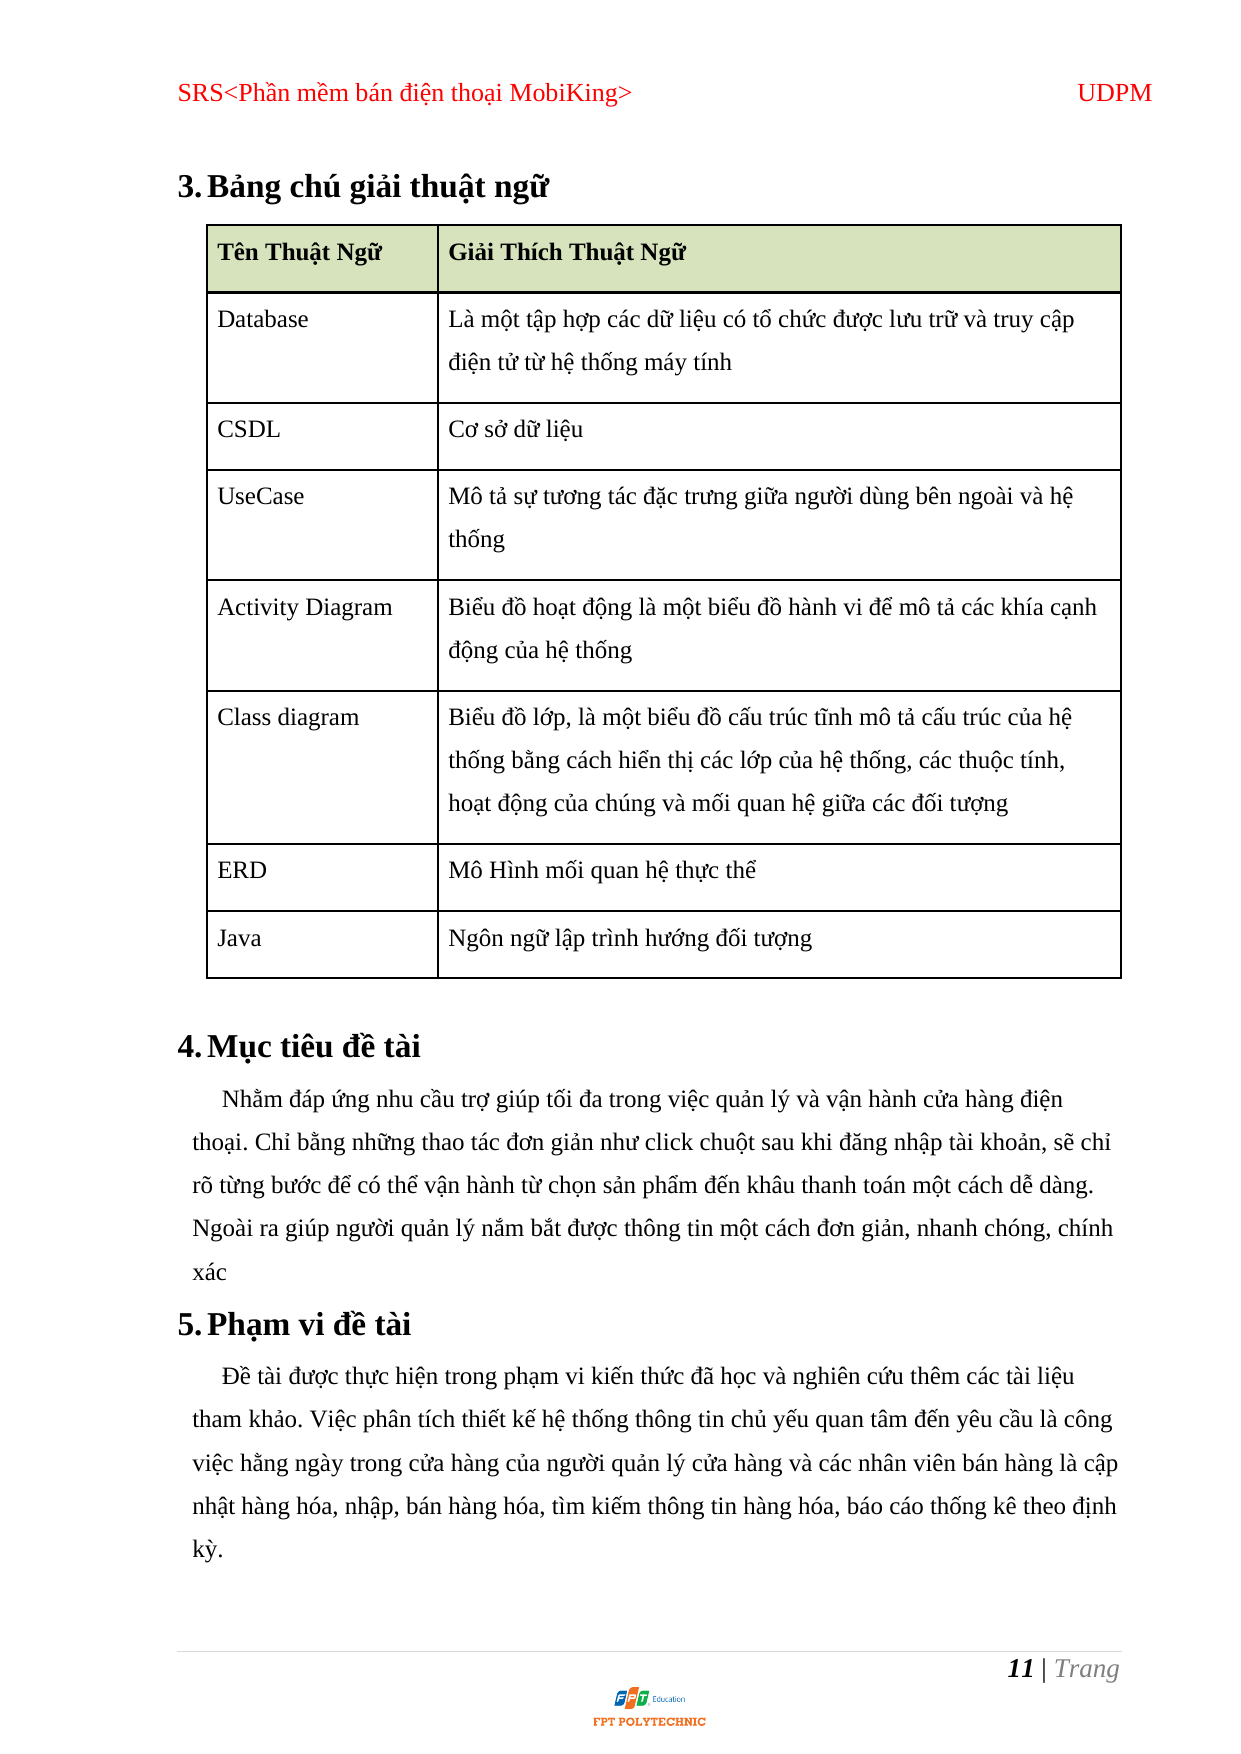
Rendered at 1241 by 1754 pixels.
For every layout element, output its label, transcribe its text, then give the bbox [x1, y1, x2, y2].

table_cell Class diagram [208, 692, 437, 843]
table_cell Biểu đồ lớp, là một biểu đồ cấu trúc tĩnh mô tả cấu trúc của hệ thống bằng cách hiển thị các lớp của hệ thống, các thuộc tính, hoạt động của chúng và mối quan hệ giữa các đối tượng [439, 692, 1120, 843]
table_cell UseCase [208, 471, 437, 579]
text Đề tài được thực hiện trong phạm vi kiến thức đã học và nghiên cứu thêm các tài liệu tham khảo. Việc phân tích thiết kế hệ thống thông tin chủ yếu quan tâm đến yêu cầu là công việc hằng ngày trong cửa hàng của người quản lý cửa hàng và các nhân viên bán hàng là cập nhật hàng hóa, nhập, bán hàng hóa, tìm kiếm thông tin hàng hóa, báo cáo thống kê theo định kỳ. [192, 1361, 1122, 1563]
table_cell Cơ sở dữ liệu [439, 404, 1120, 469]
table_cell Ngôn ngữ lập trình hướng đối tượng [439, 912, 1120, 977]
table_cell Java [208, 912, 437, 977]
subtitle Phạm vi đề tài [177, 1304, 1122, 1342]
table_cell Database [208, 294, 437, 402]
table_header Giải Thích Thuật Ngữ [439, 226, 1120, 291]
picture [593, 1687, 706, 1726]
table_cell Mô Hình mối quan hệ thực thể [439, 845, 1120, 910]
text Nhằm đáp ứng nhu cầu trợ giúp tối đa trong việc quản lý và vận hành cửa hàng điện thoại. Chỉ bằng những thao tác đơn giản như click chuột sau khi đăng nhập tài khoản, sẽ chỉ rõ từng bước để có thể vận hành từ chọn sản phẩm đến khâu thanh toán một cách dễ dàng. Ngoài ra giúp người quản lý nắm bắt được thông tin một cách đơn giản, nhanh chóng, chính xác [192, 1084, 1122, 1285]
table_cell Là một tập hợp các dữ liệu có tổ chức được lưu trữ và truy cập điện tử từ hệ thống máy tính [439, 294, 1120, 402]
table_cell Biểu đồ hoạt động là một biểu đồ hành vi để mô tả các khía cạnh động của hệ thống [439, 581, 1120, 689]
subtitle Bảng chú giải thuật ngữ [177, 167, 1122, 205]
table_cell CSDL [208, 404, 437, 469]
table_cell ERD [208, 845, 437, 910]
table_header Tên Thuật Ngữ [208, 226, 437, 291]
subtitle Mục tiêu đề tài [177, 1027, 1122, 1065]
table_cell Mô tả sự tương tác đặc trưng giữa người dùng bên ngoài và hệ thống [439, 471, 1120, 579]
table_cell Activity Diagram [208, 581, 437, 689]
